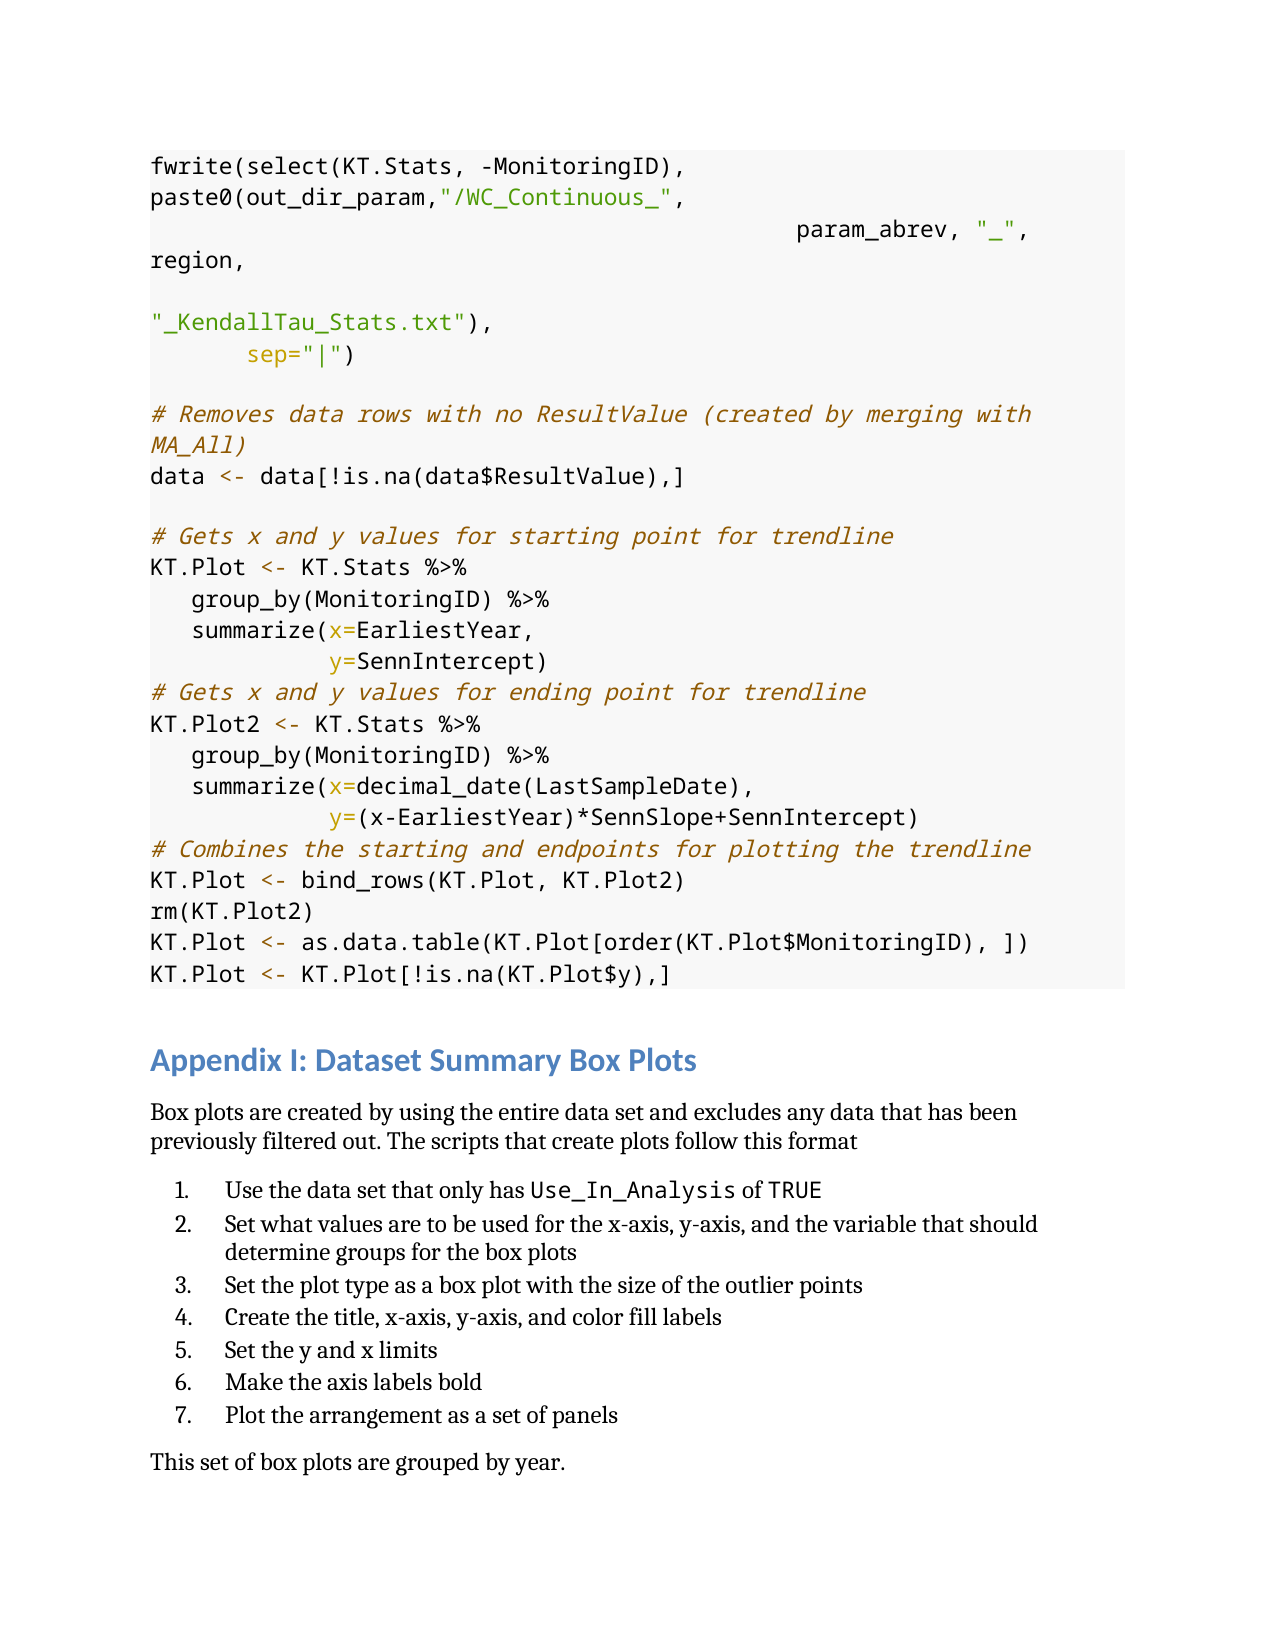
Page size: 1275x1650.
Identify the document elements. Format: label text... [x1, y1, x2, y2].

list Create the title, x-axis, y-axis, and color fill labels [175, 1303, 1125, 1332]
list Use the data set that only has Use_In_Analysis of TRUE [175, 1174, 1125, 1206]
list Plot the arrangement as a set of panels [175, 1401, 1125, 1429]
list Set the y and x limits [175, 1336, 1125, 1364]
list Make the axis labels bold [175, 1368, 1125, 1397]
list Set the plot type as a box plot with the size of the outlier points [175, 1271, 1125, 1299]
text Box plots are created by using the entire data set and excludes any data that has been previously filtered out. The scripts that create plots follow this format [150, 1098, 1125, 1156]
subtitle Appendix I: Dataset Summary Box Plots [150, 1039, 1125, 1079]
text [150, 150, 1125, 989]
text This set of box plots are grouped by year. [150, 1448, 1125, 1477]
list Set what values are to be used for the x-axis, y-axis, and the variable that should determine groups for the box plots [175, 1209, 1125, 1267]
